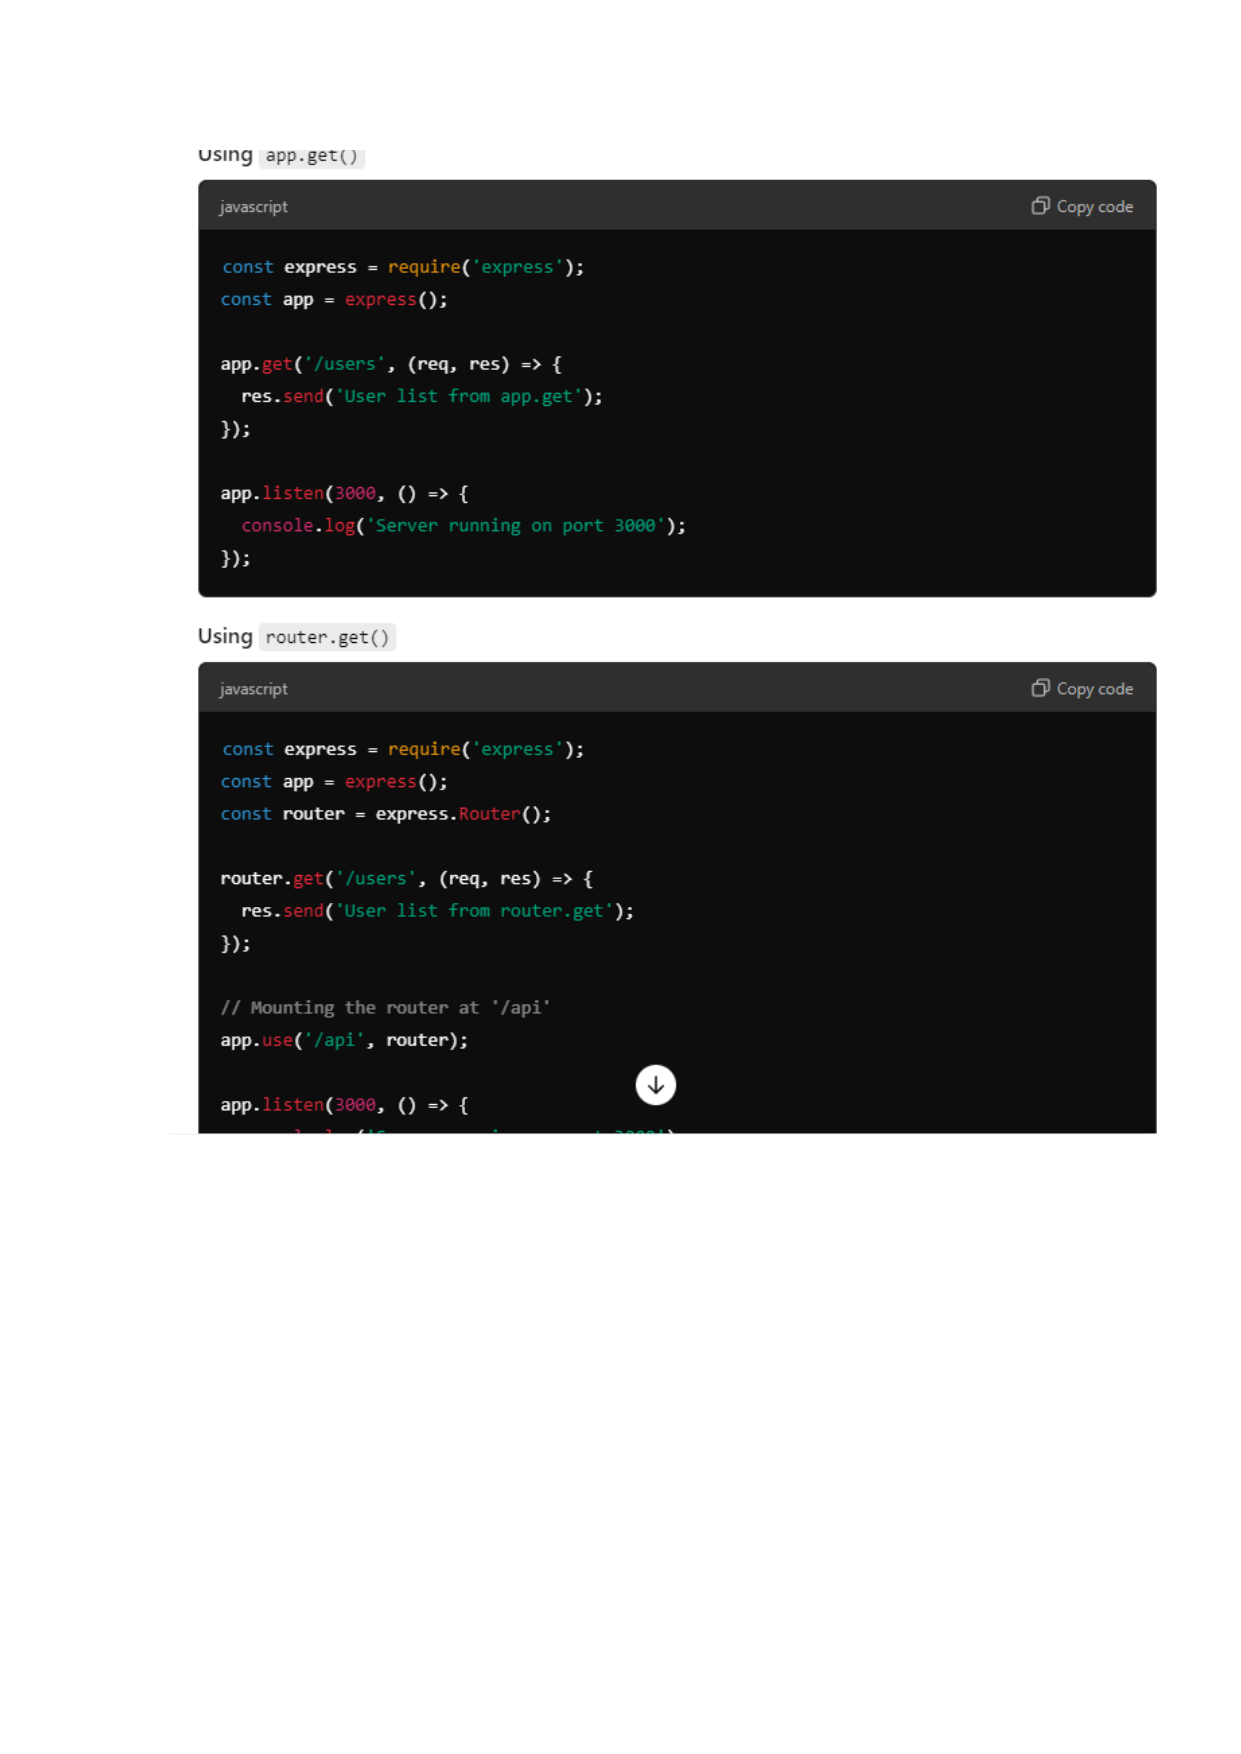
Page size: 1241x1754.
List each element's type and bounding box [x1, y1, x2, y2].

picture [150, 150, 1200, 1135]
